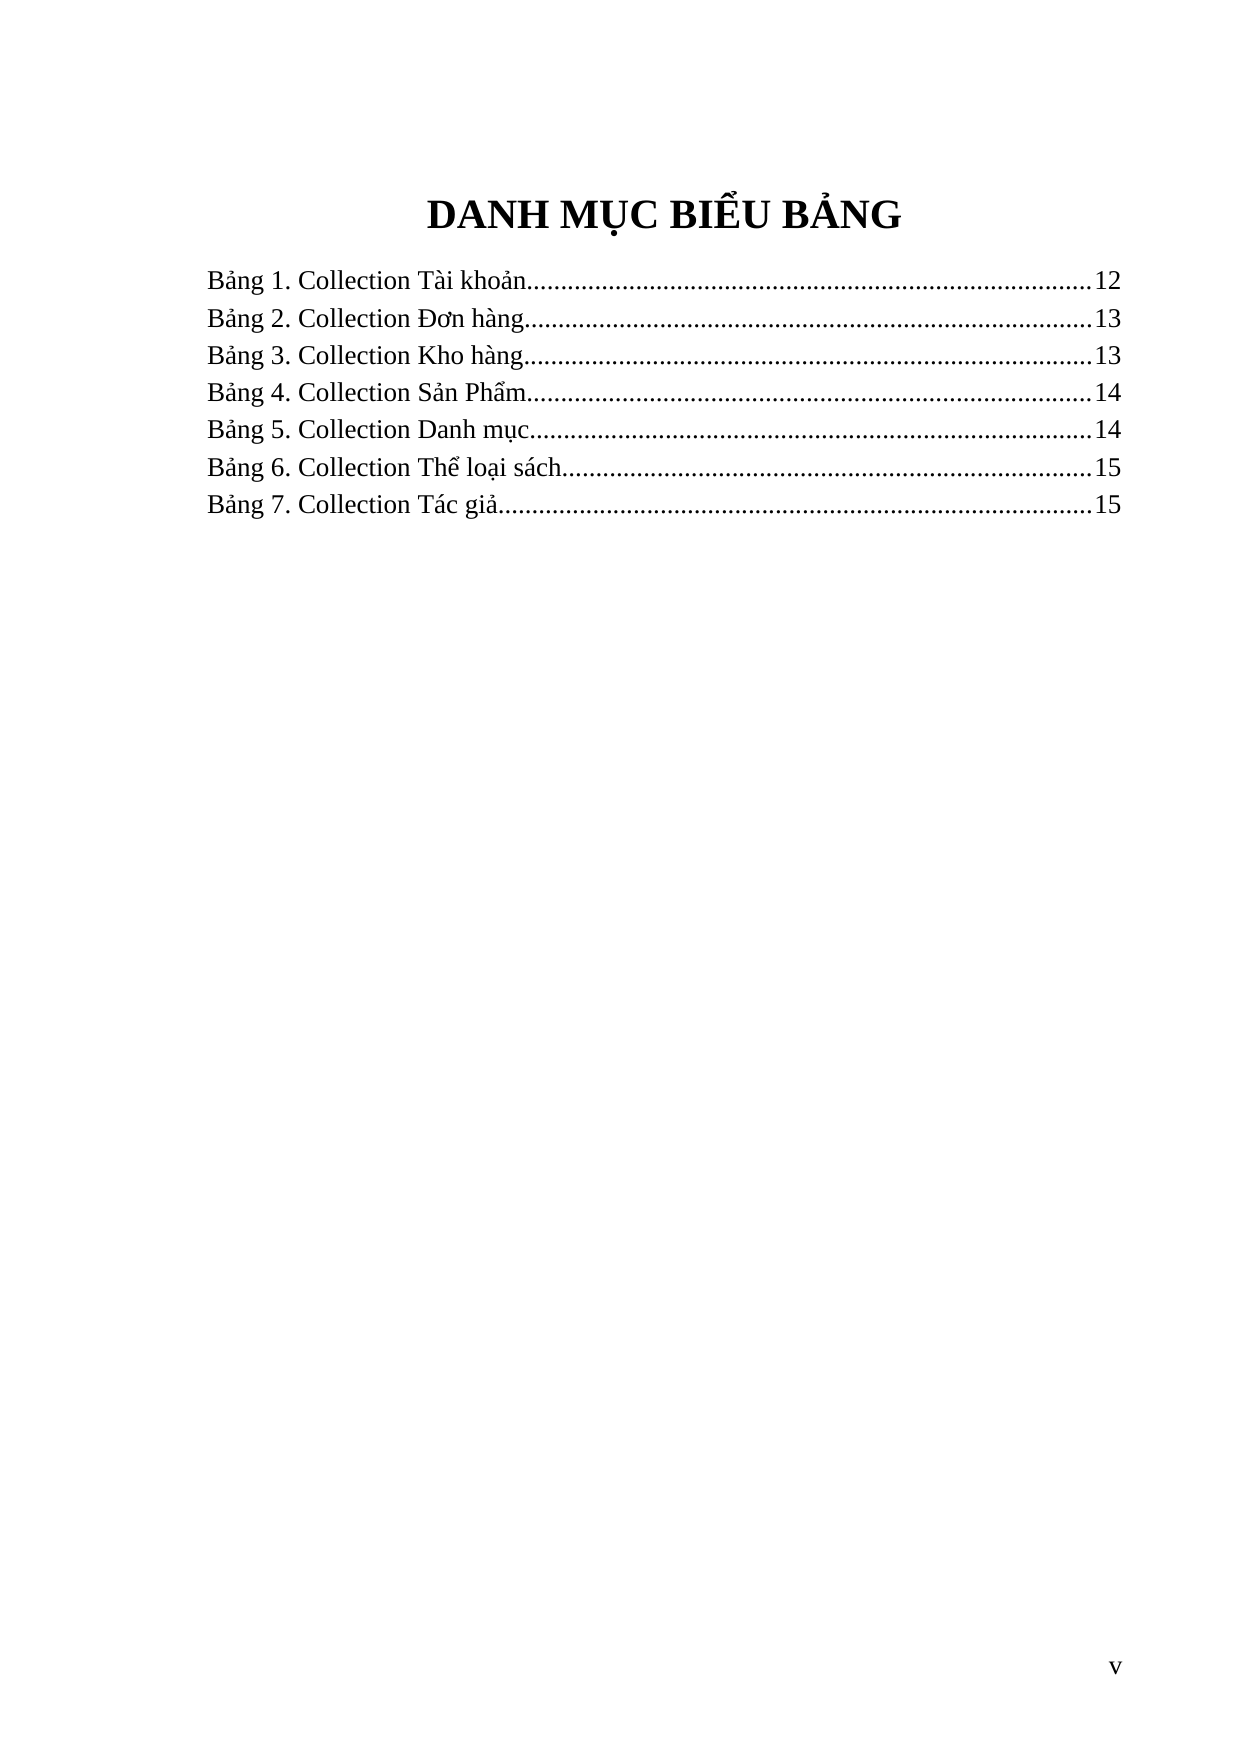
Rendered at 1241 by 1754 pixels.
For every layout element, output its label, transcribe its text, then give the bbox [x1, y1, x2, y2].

text Bảng 1. Collection Tài khoản 12 [207, 264, 1122, 296]
text Bảng 2. Collection Đơn hàng 13 [207, 302, 1122, 333]
text Bảng 3. Collection Kho hàng 13 [207, 339, 1122, 370]
text DANH MỤC BIỂU BẢNG [207, 190, 1122, 238]
text Bảng 7. Collection Tác giả 15 [207, 488, 1122, 519]
text Bảng 5. Collection Danh mục 14 [207, 414, 1122, 445]
text Bảng 4. Collection Sản Phẩm 14 [207, 376, 1122, 407]
text Bảng 6. Collection Thể loại sách 15 [207, 451, 1122, 482]
